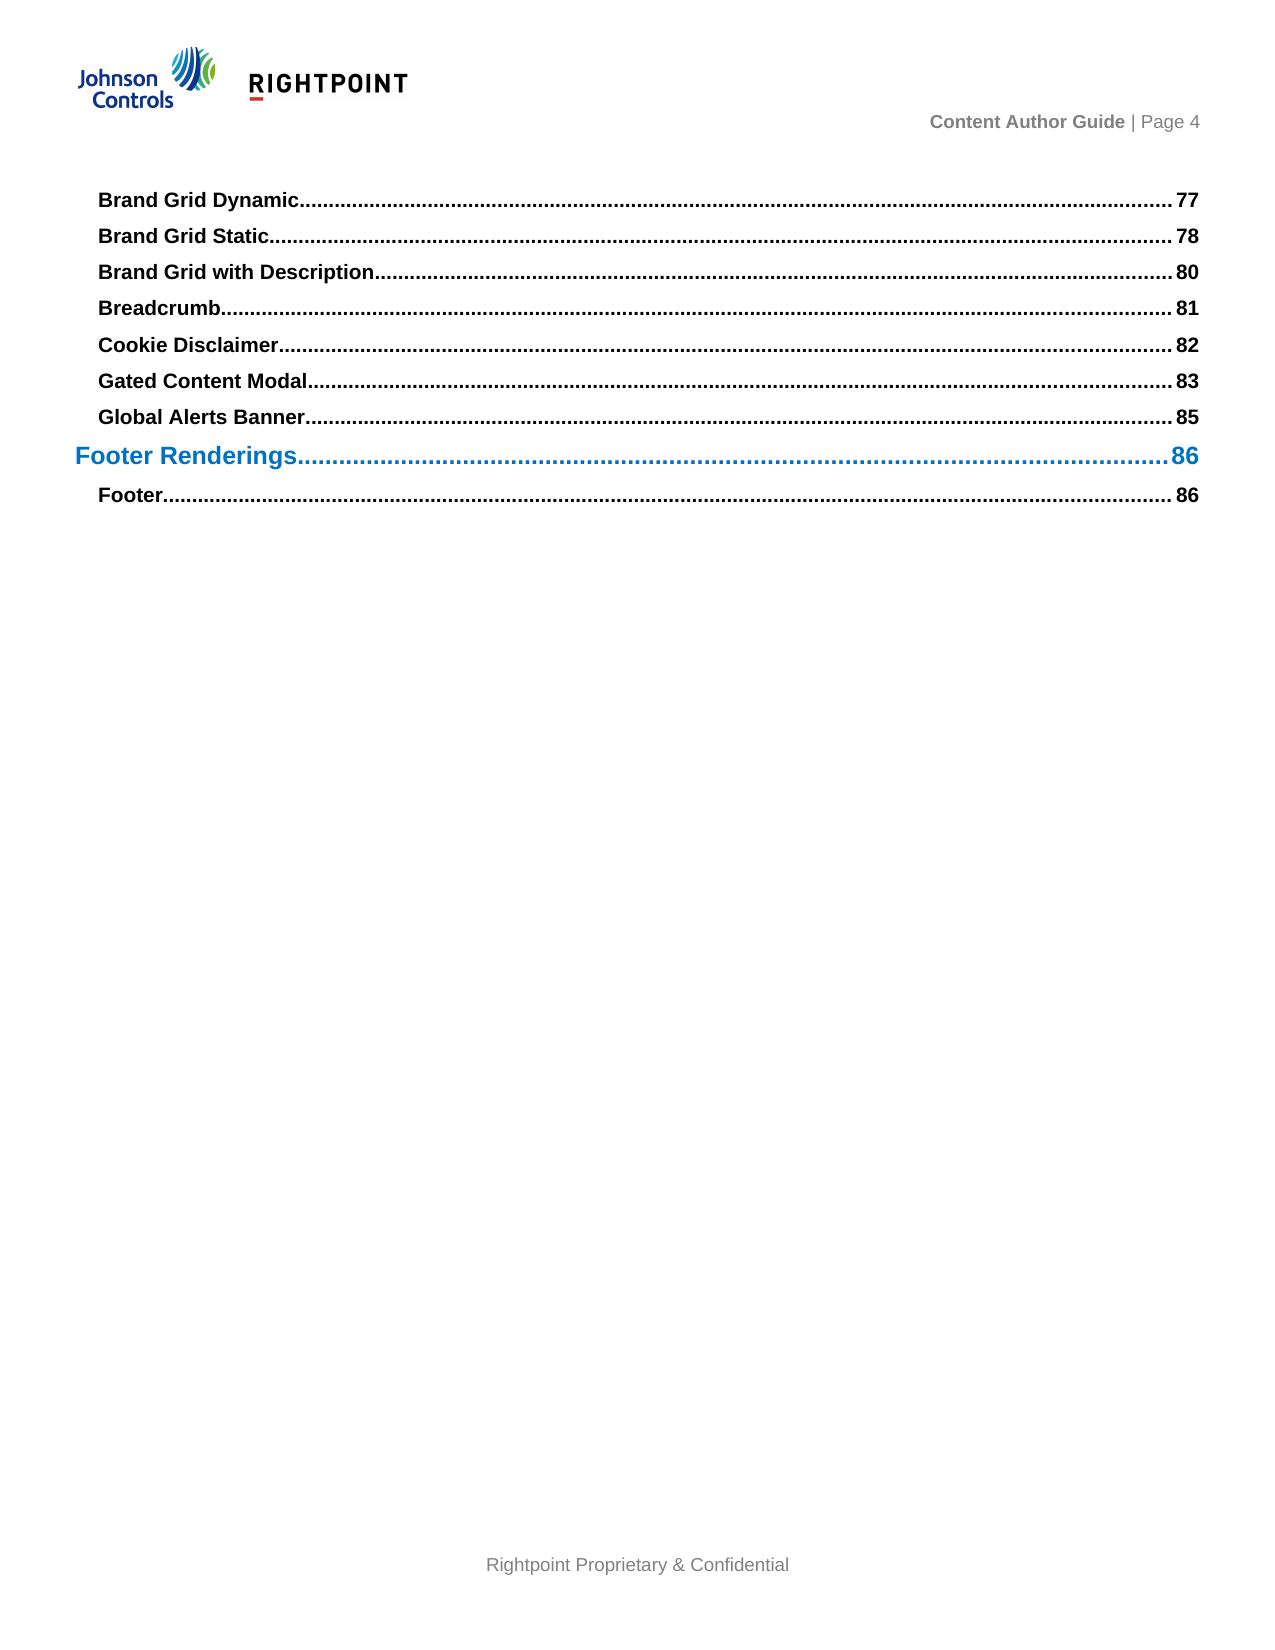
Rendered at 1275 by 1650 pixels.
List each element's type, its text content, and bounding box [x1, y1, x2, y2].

text Cookie Disclaimer 82 [98, 332, 1200, 356]
text Breadcrumb 81 [98, 296, 1200, 320]
text Footer Renderings 86 [75, 441, 1200, 470]
text Gated Content Modal 83 [98, 369, 1200, 393]
picture [243, 63, 413, 102]
text Brand Grid Dynamic 77 [98, 187, 1200, 211]
picture [75, 44, 218, 111]
text Global Alerts Banner 85 [98, 405, 1200, 429]
text Brand Grid with Description 80 [98, 260, 1200, 284]
text Footer 86 [98, 483, 1200, 507]
text Brand Grid Static 78 [98, 224, 1200, 248]
